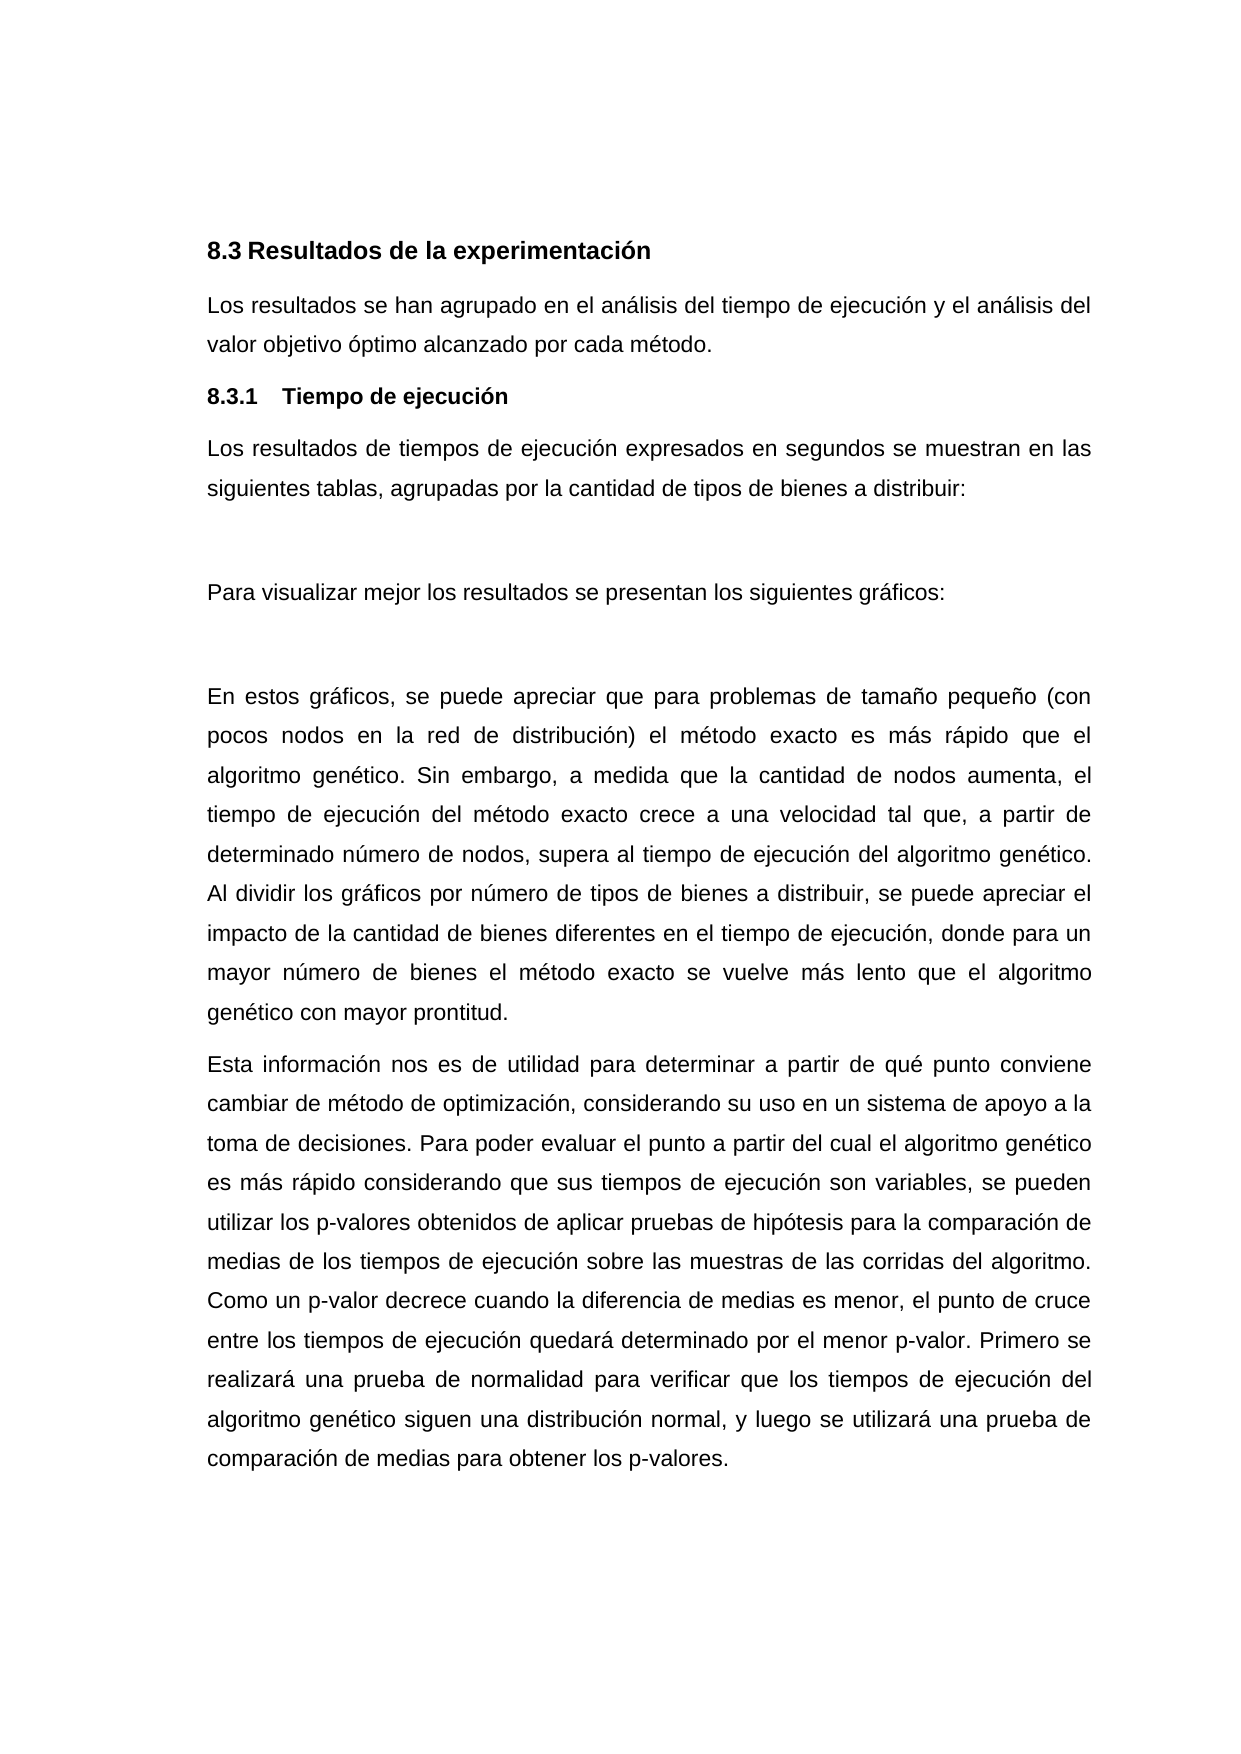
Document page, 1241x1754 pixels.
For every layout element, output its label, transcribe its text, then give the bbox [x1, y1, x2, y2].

text Para visualizar mejor los resultados se presentan los siguientes gráficos: [207, 579, 1092, 605]
text En estos gráficos, se puede apreciar que para problemas de tamaño pequeño (con pocos nodos en la red de distribución) el método exacto es más rápido que el algoritmo genético. Sin embargo, a medida que la cantidad de nodos aumenta, el tiempo de ejecución del método exacto crece a una velocidad tal que, a partir de determinado número de nodos, supera al tiempo de ejecución del algoritmo genético. Al dividir los gráficos por número de tipos de bienes a distribuir, se puede apreciar el impacto de la cantidad de bienes diferentes en el tiempo de ejecución, donde para un mayor número de bienes el método exacto se vuelve más lento que el algoritmo genético con mayor prontitud. [207, 683, 1092, 1025]
text Esta información nos es de utilidad para determinar a partir de qué punto conviene cambiar de método de optimización, considerando su uso en un sistema de apoyo a la toma de decisiones. Para poder evaluar el punto a partir del cual el algoritmo genético es más rápido considerando que sus tiempos de ejecución son variables, se pueden utilizar los p-valores obtenidos de aplicar pruebas de hipótesis para la comparación de medias de los tiempos de ejecución sobre las muestras de las corridas del algoritmo. Como un p-valor decrece cuando la diferencia de medias es menor, el punto de cruce entre los tiempos de ejecución quedará determinado por el menor p-valor. Primero se realizará una prueba de normalidad para verificar que los tiempos de ejecución del algoritmo genético siguen una distribución normal, y luego se utilizará una prueba de comparación de medias para obtener los p-valores. [207, 1051, 1092, 1472]
text Los resultados se han agrupado en el análisis del tiempo de ejecución y el análisis del valor objetivo óptimo alcanzado por cada método. [207, 292, 1092, 358]
subtitle Resultados de la experimentación [207, 236, 1092, 265]
subtitle Tiempo de ejecución [207, 383, 1092, 410]
text Los resultados de tiempos de ejecución expresados en segundos se muestran en las siguientes tablas, agrupadas por la cantidad de tipos de bienes a distribuir: [207, 435, 1092, 501]
